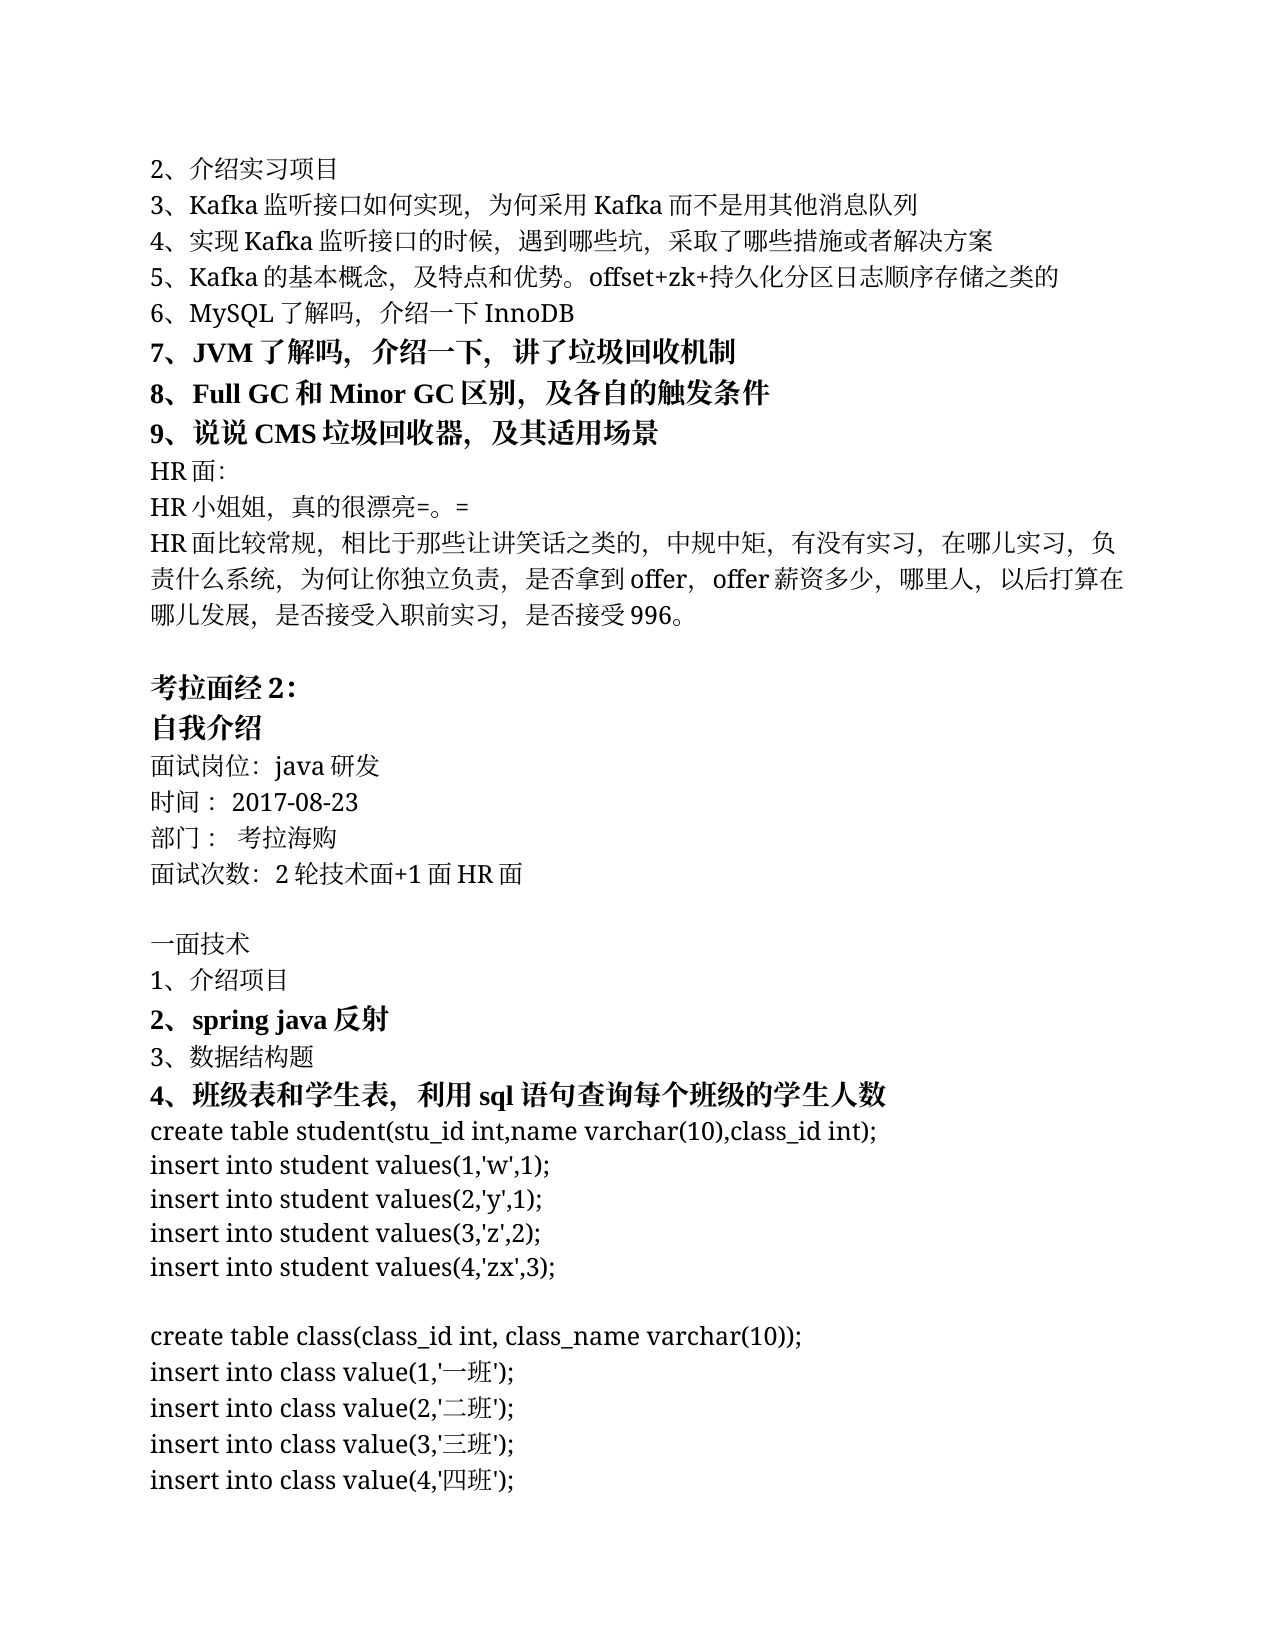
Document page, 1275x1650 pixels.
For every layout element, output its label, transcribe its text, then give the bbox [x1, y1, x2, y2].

text 7、JVM了解吗，介绍一下，讲了垃圾回收机制 [150, 330, 1125, 371]
text insert into class value(4,'四班'); [150, 1460, 1125, 1496]
text 8、Full GC和Minor GC区别，及各自的触发条件 [150, 371, 1125, 411]
text 自我介绍 [150, 706, 1125, 747]
text insert into student values(2,'y',1); [150, 1182, 1125, 1216]
text 3、数据结构题 [150, 1037, 1125, 1073]
text 3、Kafka监听接口如何实现，为何采用Kafka而不是用其他消息队列 [150, 186, 1125, 222]
text insert into student values(1,'w',1); [150, 1148, 1125, 1182]
text 部门 ： 考拉海购 [150, 819, 1125, 855]
text HR面： [150, 451, 1125, 487]
text 时间 ：2017-08-23 [150, 783, 1125, 819]
text 考拉面经2： [150, 666, 1125, 706]
text insert into student values(3,'z',2); [150, 1216, 1125, 1250]
text HR小姐姐，真的很漂亮=。= [150, 487, 1125, 523]
text 2、介绍实习项目 [150, 150, 1125, 186]
text insert into class value(1,'一班'); [150, 1352, 1125, 1388]
text 9、说说CMS垃圾回收器，及其适用场景 [150, 411, 1125, 451]
text 4、实现Kafka监听接口的时候，遇到哪些坑，采取了哪些措施或者解决方案 [150, 222, 1125, 258]
text create table class(class_id int, class_name varchar(10)); [150, 1318, 1125, 1352]
text 2、spring java反射 [150, 997, 1125, 1037]
text HR面比较常规，相比于那些让讲笑话之类的，中规中矩，有没有实习，在哪儿实习，负责什么系统，为何让你独立负责，是否拿到offer，offer薪资多少，哪里人，以后打算在哪儿发展，是否接受入职前实习，是否接受996。 [150, 523, 1125, 632]
text insert into student values(4,'zx',3); [150, 1250, 1125, 1284]
text 面试次数：2轮技术面+1面HR面 [150, 855, 1125, 891]
text 5、Kafka的基本概念，及特点和优势。offset+zk+持久化分区日志顺序存储之类的 [150, 258, 1125, 294]
text 面试岗位：java研发 [150, 747, 1125, 783]
text create table student(stu_id int,name varchar(10),class_id int); [150, 1114, 1125, 1148]
text 4、班级表和学生表，利用sql 语句查询每个班级的学生人数 [150, 1073, 1125, 1114]
text insert into class value(3,'三班'); [150, 1424, 1125, 1460]
text 6、MySQL了解吗，介绍一下InnoDB [150, 294, 1125, 330]
text 一面技术 [150, 925, 1125, 961]
text 1、介绍项目 [150, 961, 1125, 997]
text insert into class value(2,'二班'); [150, 1388, 1125, 1424]
